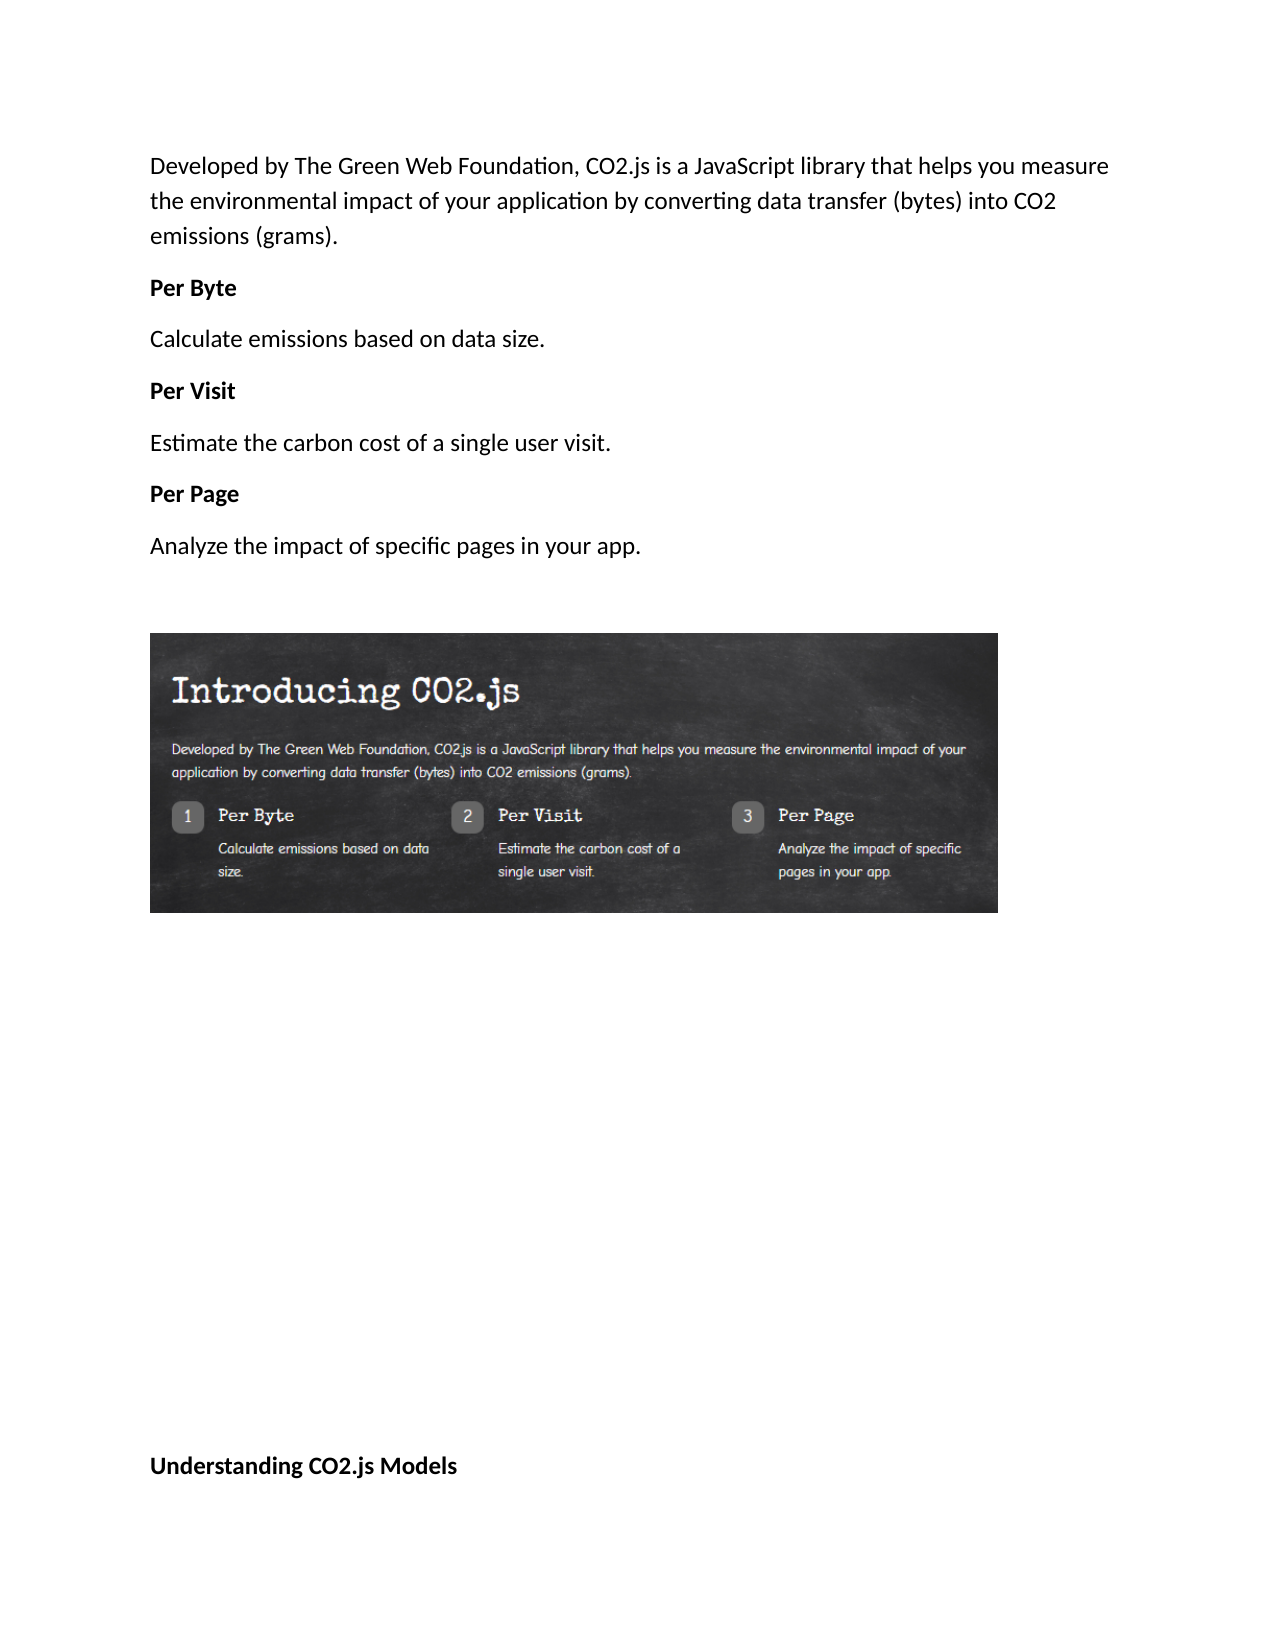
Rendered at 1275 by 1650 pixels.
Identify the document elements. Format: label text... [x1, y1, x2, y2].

picture [150, 633, 998, 913]
text Understanding CO2.js Models [150, 1450, 1125, 1481]
text Developed by The Green Web Foundation, CO2.js is a JavaScript library that helps you measure the environmental impact of your application by converting data transfer (bytes) into CO2 emissions (grams). [150, 150, 1125, 251]
text Per Byte [150, 272, 1125, 302]
text Per Page [150, 478, 1125, 509]
text Per Visit [150, 375, 1125, 406]
text Estimate the carbon cost of a single user visit. [150, 427, 1125, 457]
text Analyze the impact of specific pages in your app. [150, 530, 1125, 561]
text Calculate emissions based on data size. [150, 323, 1125, 354]
